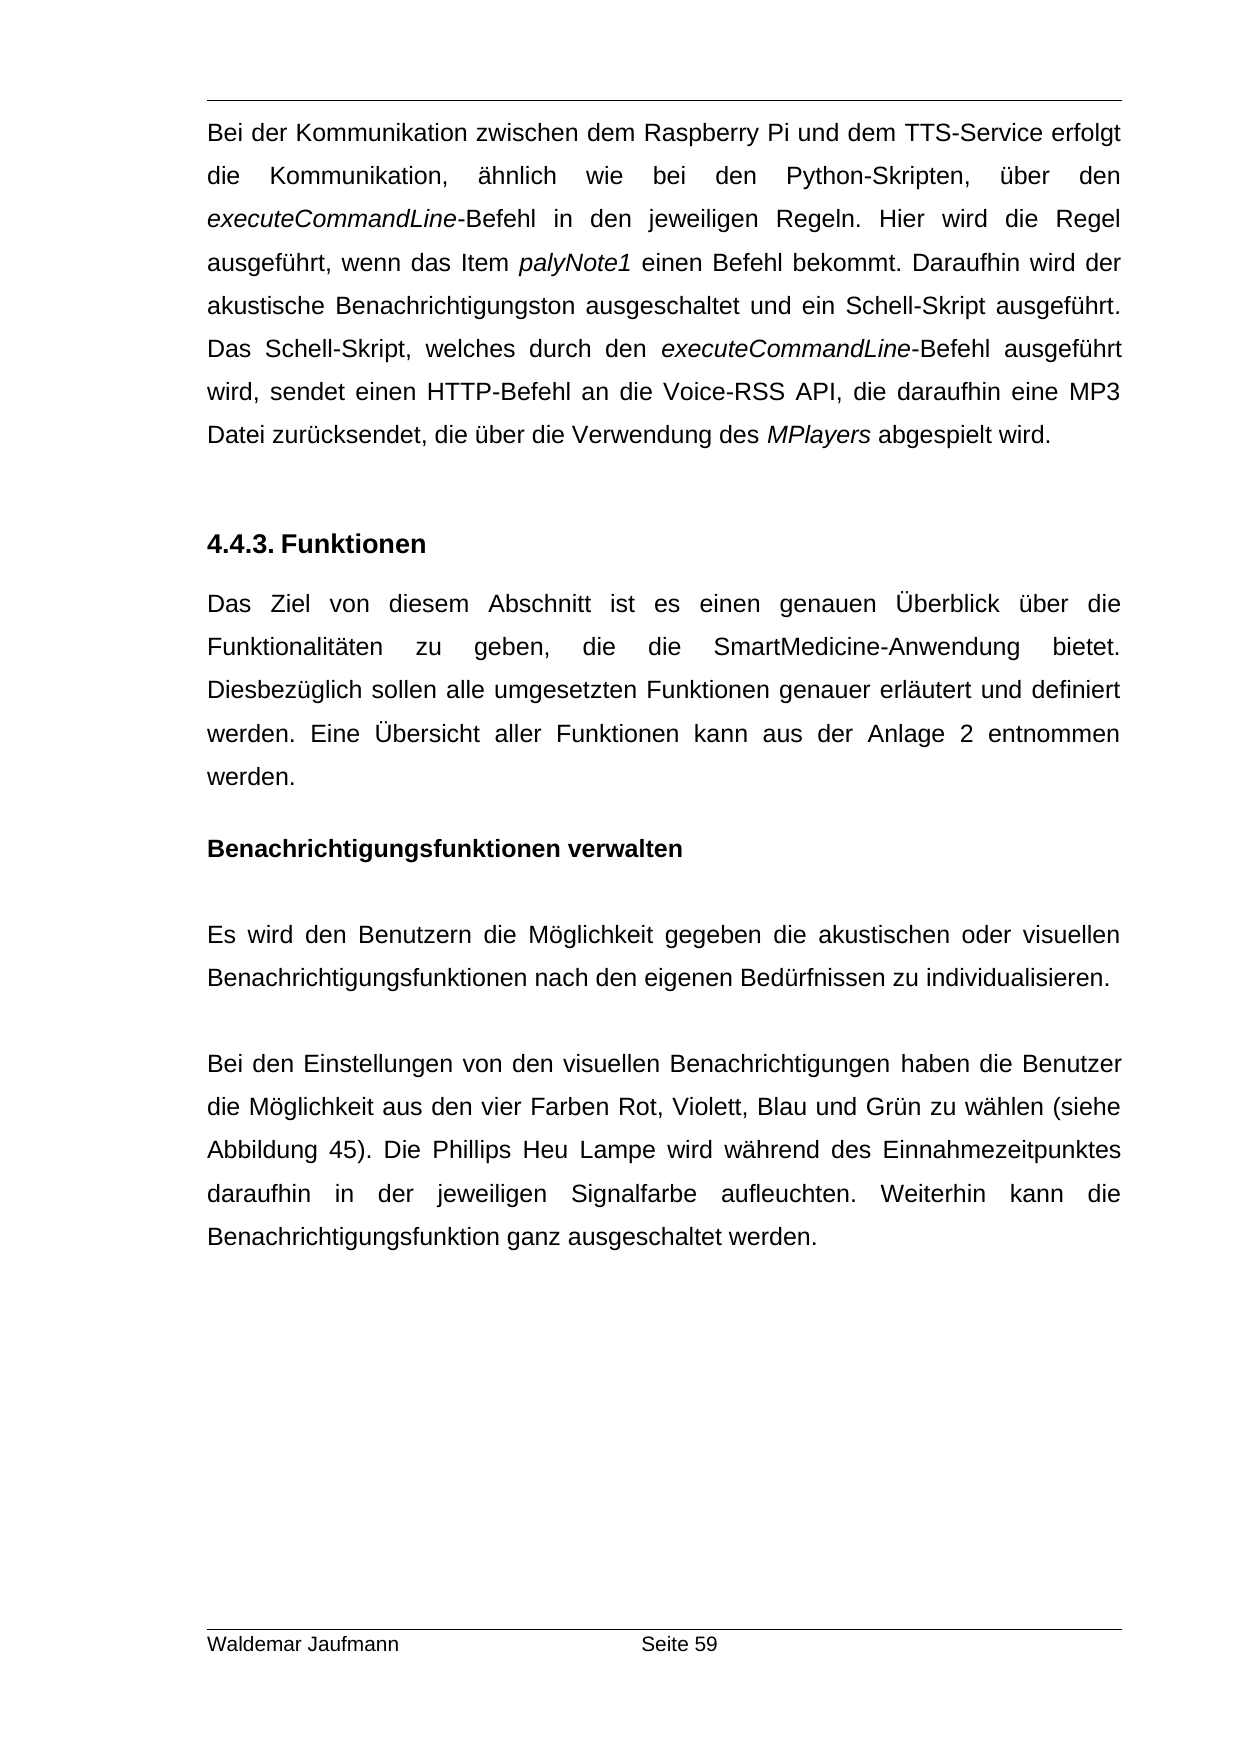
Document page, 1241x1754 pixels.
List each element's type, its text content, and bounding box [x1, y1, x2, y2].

text Das Ziel von diesem Abschnitt ist es einen genauen Überblick über die Funktionalitäten zu geben, die die SmartMedicine-Anwendung bietet. Diesbezüglich sollen alle umgesetzten Funktionen genauer erläutert und definiert werden. Eine Übersicht aller Funktionen kann aus der Anlage 2 entnommen werden. [207, 589, 1122, 790]
text Es wird den Benutzern die Möglichkeit gegeben die akustischen oder visuellen Benachrichtigungsfunktionen nach den eigenen Bedürfnissen zu individualisieren. [207, 920, 1122, 992]
text Benachrichtigungsfunktionen verwalten [207, 833, 1122, 862]
text Bei der Kommunikation zwischen dem Raspberry Pi und dem TTS-Service erfolgt die Kommunikation, ähnlich wie bei den Python-Skripten, über den executeCommandLine-Befehl in den jeweiligen Regeln. Hier wird die Regel ausgeführt, wenn das Item palyNote1 einen Befehl bekommt. Daraufhin wird der akustische Benachrichtigungston ausgeschaltet und ein Schell-Skript ausgeführt. Das Schell-Skript, welches durch den executeCommandLine-Befehl ausgeführt wird, sendet einen HTTP-Befehl an die Voice-RSS API, die daraufhin eine MP3 Datei zurücksendet, die über die Verwendung des MPlayers abgespielt wird. [207, 118, 1122, 449]
text Bei den Einstellungen von den visuellen Benachrichtigungen haben die Benutzer die Möglichkeit aus den vier Farben Rot, Violett, Blau und Grün zu wählen (siehe Abbildung 45). Die Phillips Heu Lampe wird während des Einnahmezeitpunktes daraufhin in der jeweiligen Signalfarbe aufleuchten. Weiterhin kann die Benachrichtigungsfunktion ganz ausgeschaltet werden. [207, 1049, 1122, 1250]
subtitle Funktionen [207, 527, 1122, 560]
